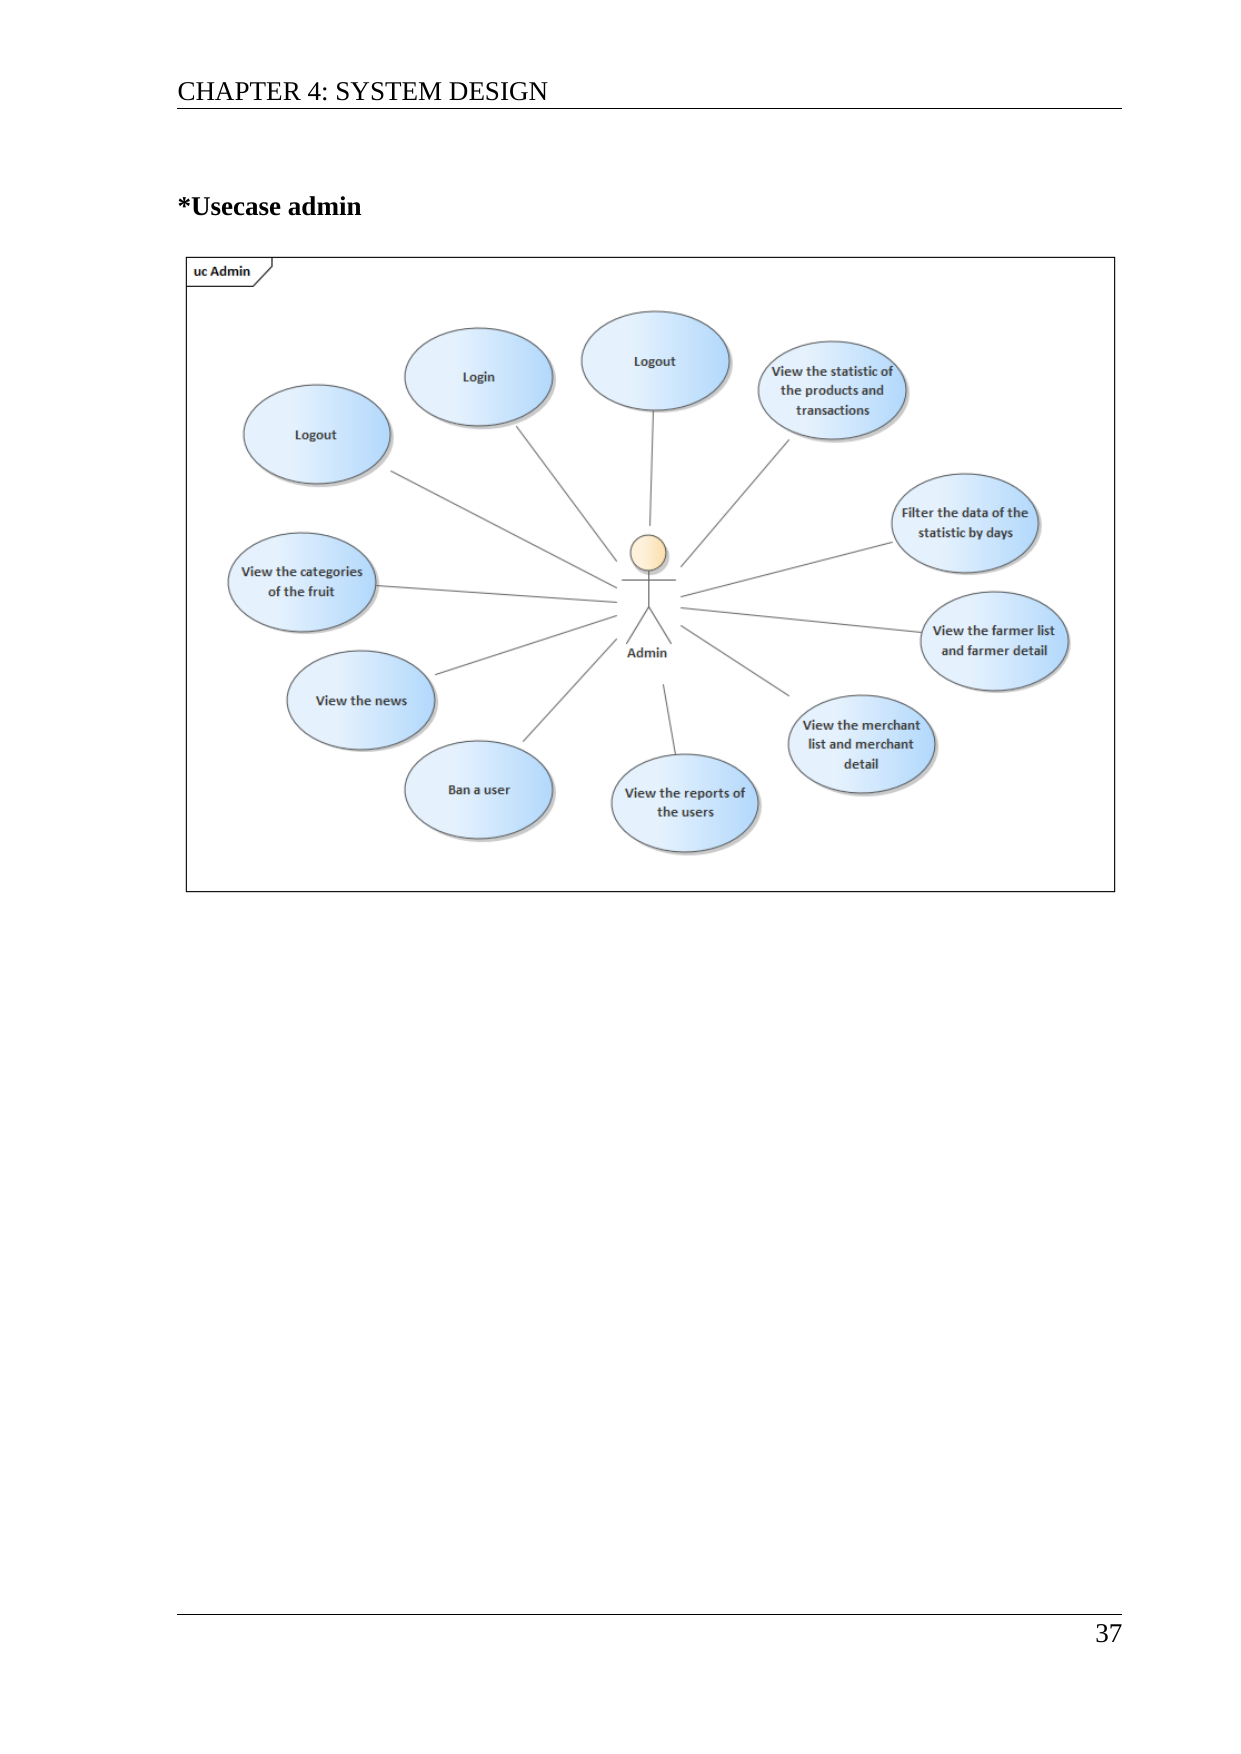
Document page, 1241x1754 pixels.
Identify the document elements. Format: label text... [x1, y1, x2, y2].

text *Usecase admin [177, 190, 1122, 221]
picture [177, 248, 1123, 900]
